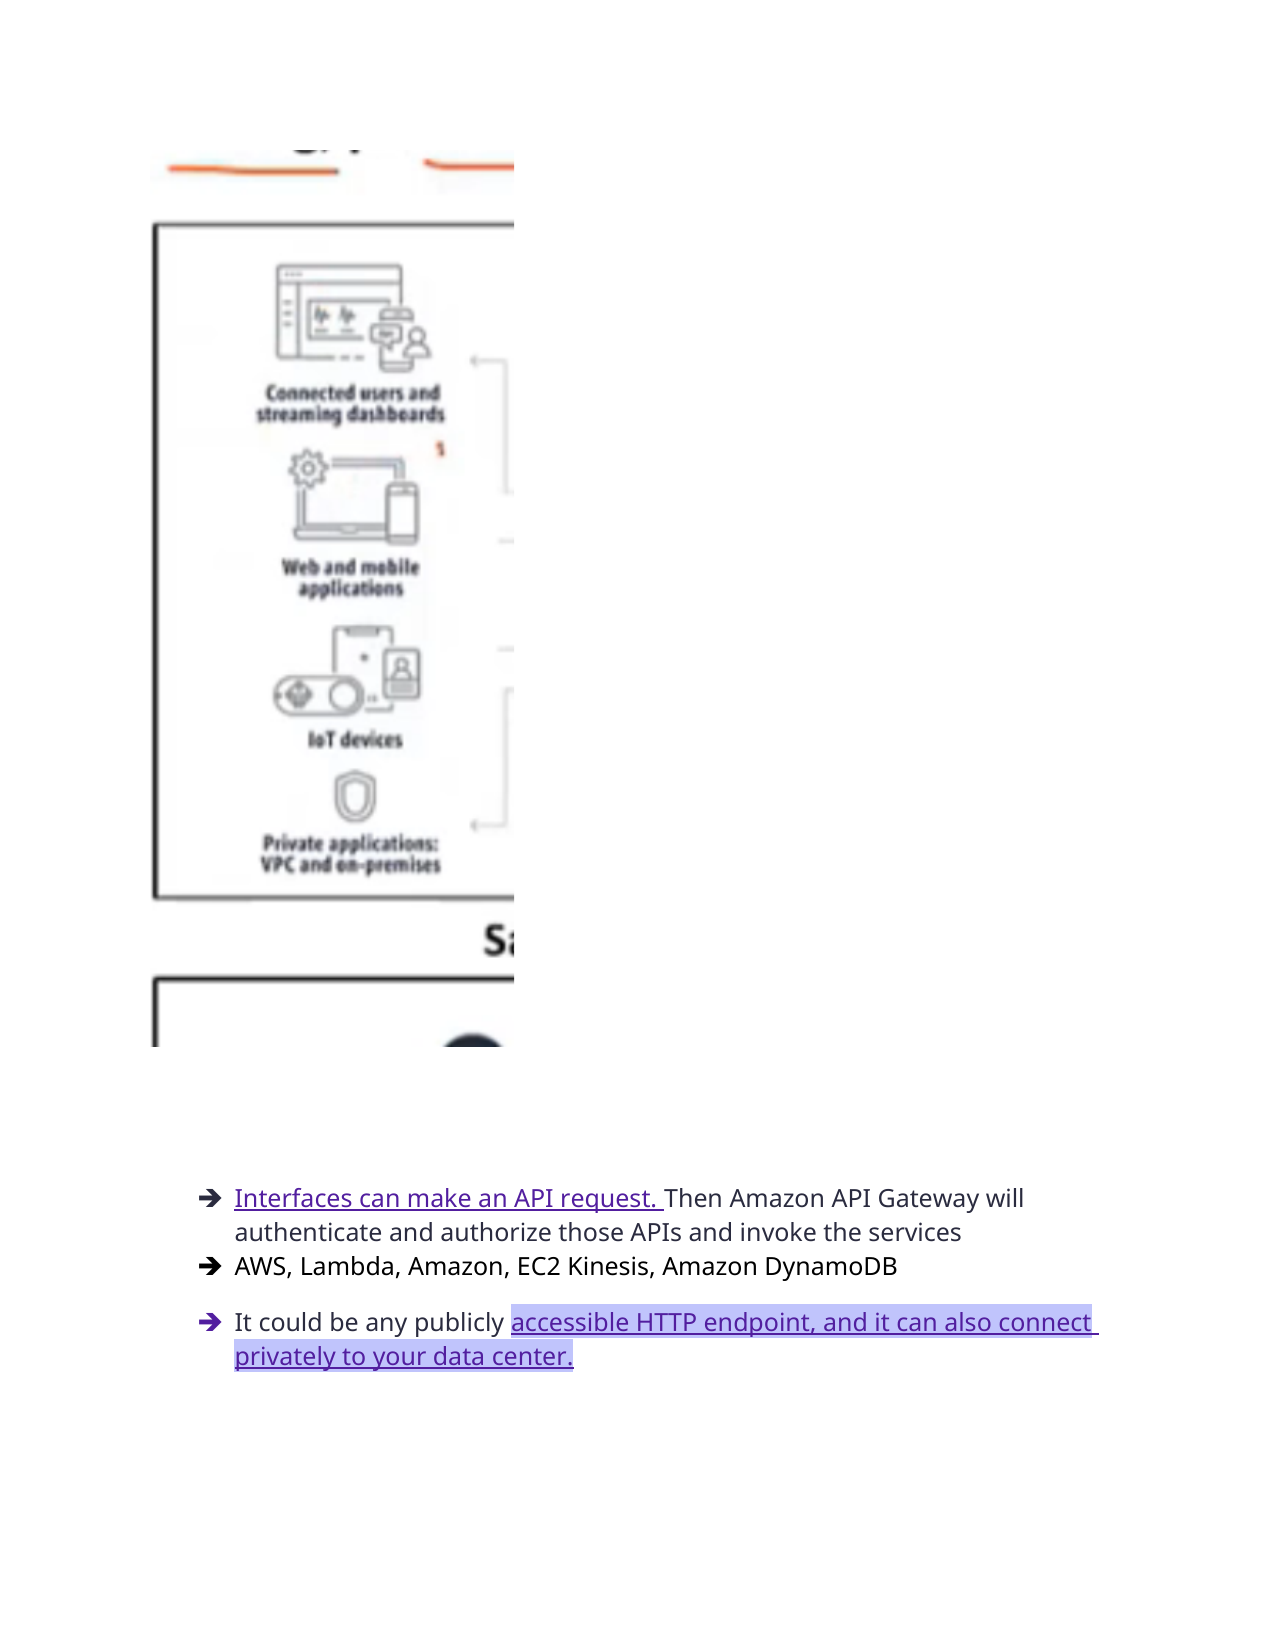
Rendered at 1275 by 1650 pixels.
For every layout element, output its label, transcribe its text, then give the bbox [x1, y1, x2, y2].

list It could be any publicly accessible HTTP endpoint, and it can also connect privately to your data center. [197, 1304, 1125, 1372]
list Interfaces can make an API request. Then Amazon API Gateway will authenticate and authorize those APIs and invoke the services [197, 1180, 1125, 1248]
list AWS, Lambda, Amazon, EC2 Kinesis, Amazon DynamoDB [197, 1248, 1125, 1283]
picture [150, 150, 515, 1047]
